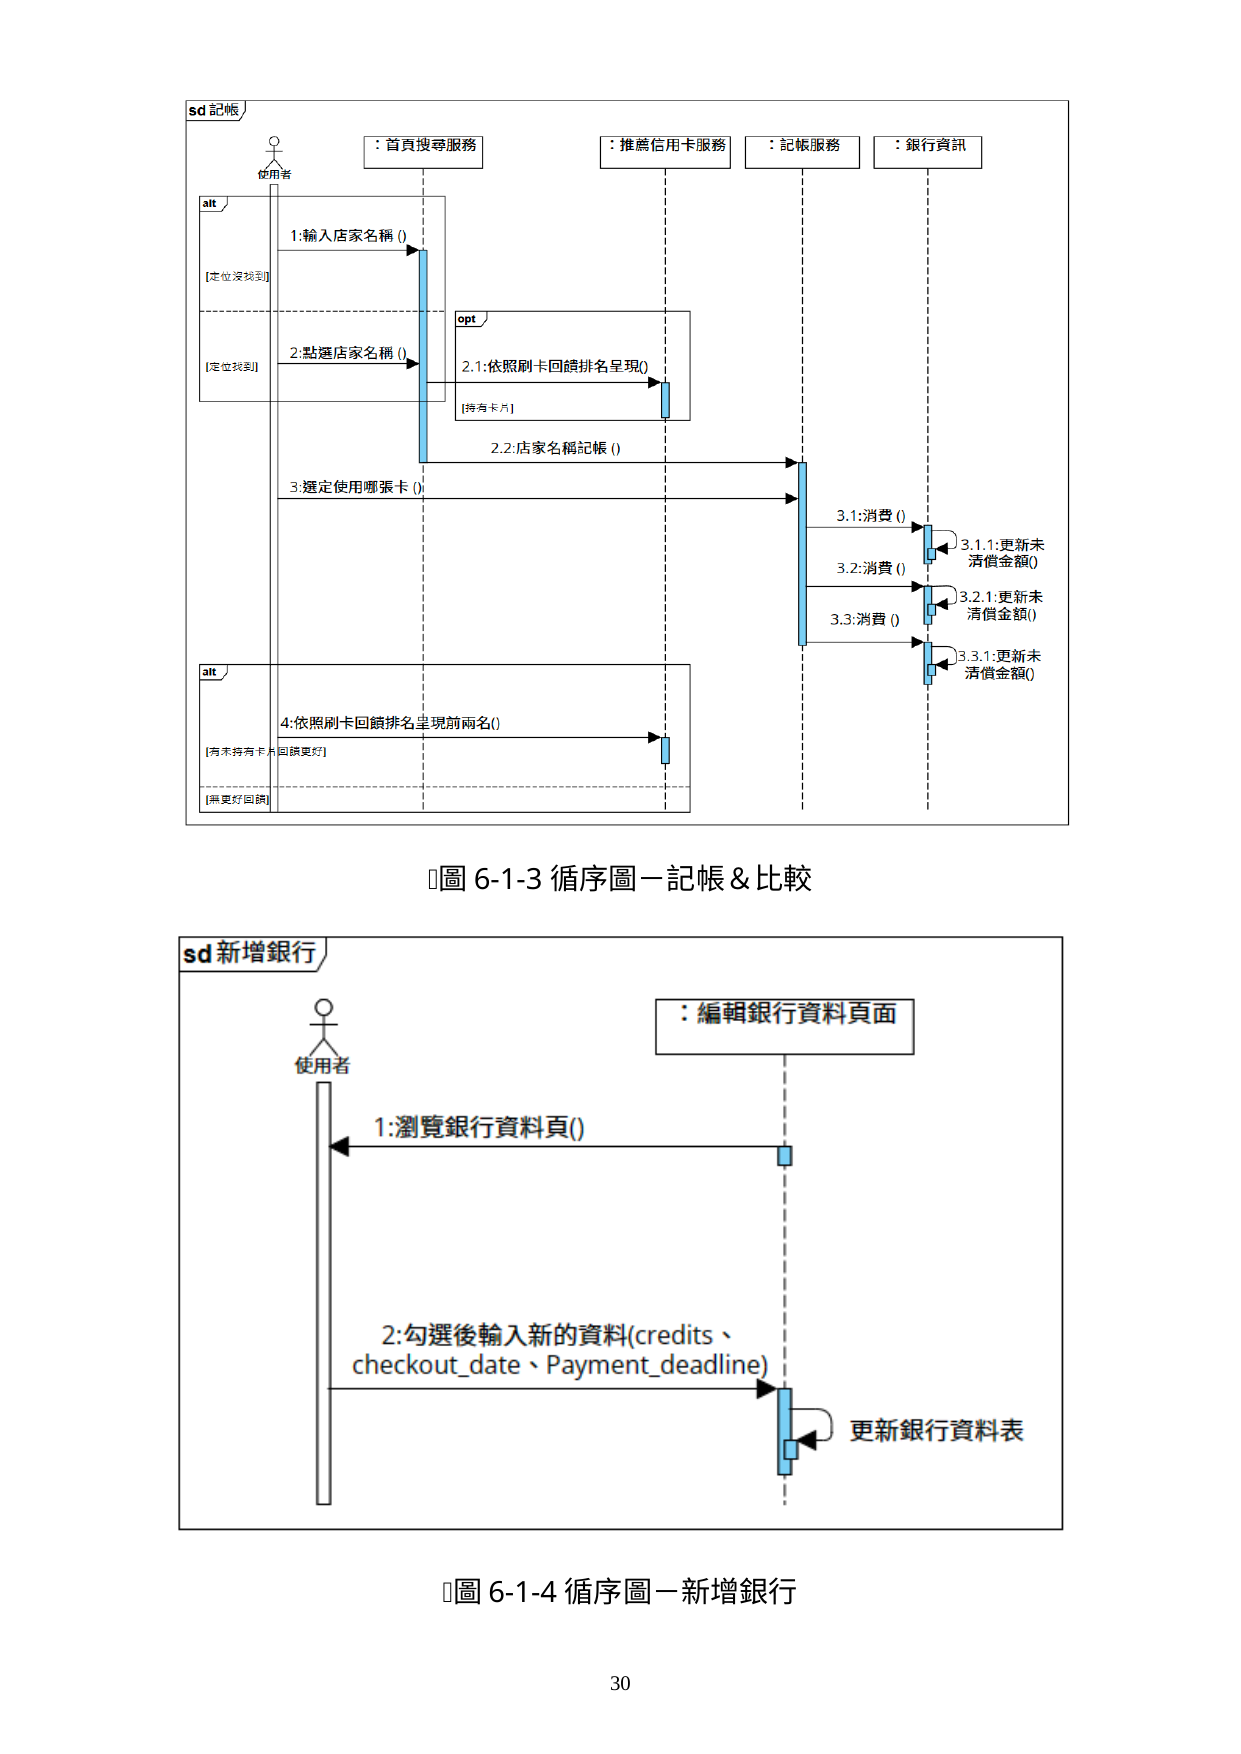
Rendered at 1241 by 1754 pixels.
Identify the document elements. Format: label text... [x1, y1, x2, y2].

text 圖6-1-3 循序圖－記帳＆比較 [89, 839, 1152, 914]
picture [174, 91, 1083, 838]
picture [171, 928, 1069, 1539]
text 圖6-1-4 循序圖－新增銀行 [89, 1552, 1152, 1627]
